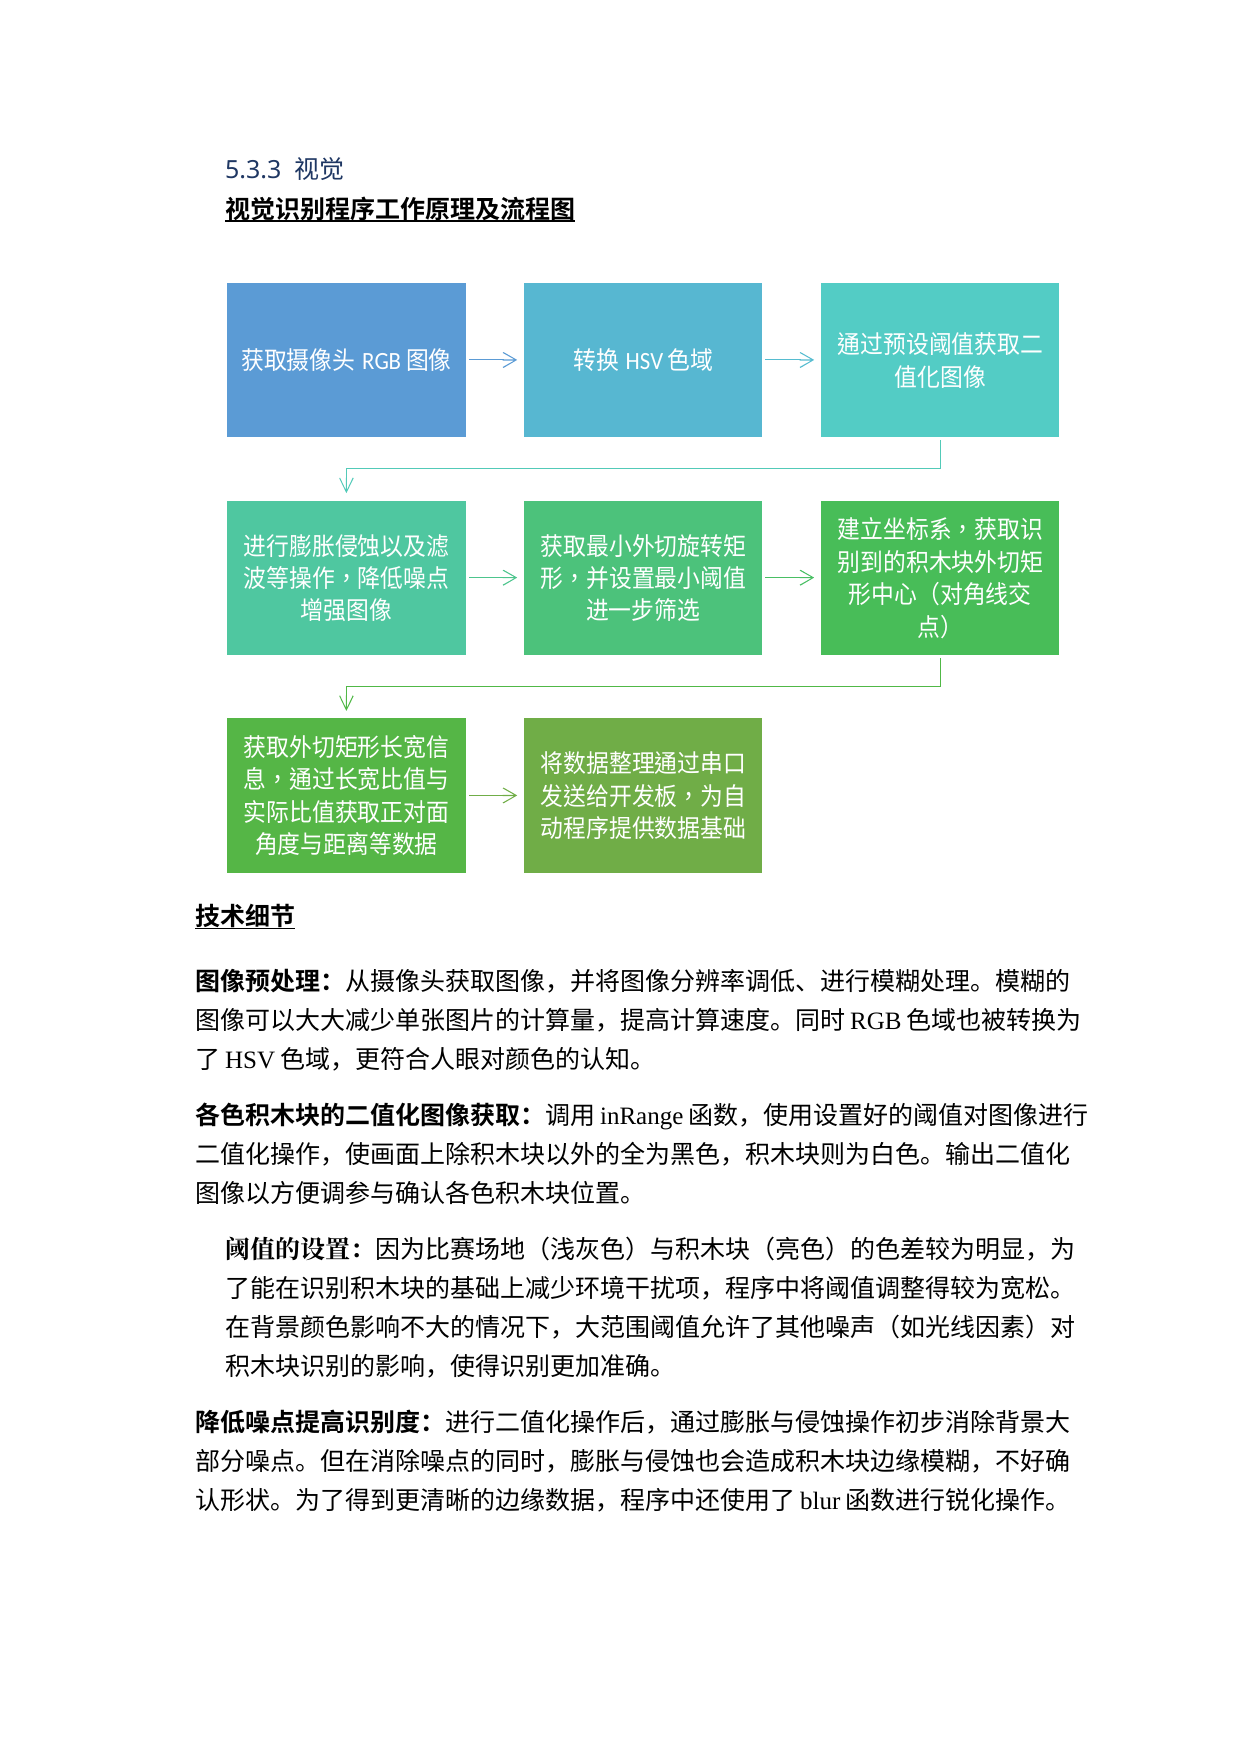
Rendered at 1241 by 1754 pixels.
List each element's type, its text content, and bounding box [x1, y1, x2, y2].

subtitle 5.3.3 视觉 [150, 150, 1090, 186]
text 技术细节 [150, 897, 1090, 933]
text 各色积木块的二值化图像获取：调用inRange函数，使用设置好的阈值对图像进行二值化操作，使画面上除积木块以外的全为黑色，积木块则为白色。输出二值化图像以方便调参与确认各色积木块位置。 [195, 1095, 1090, 1210]
text 图像预处理：从摄像头获取图像，并将图像分辨率调低、进行模糊处理。模糊的图像可以大大减少单张图片的计算量，提高计算速度。同时RGB色域也被转换为了HSV色域，更符合人眼对颜色的认知。 [195, 962, 1090, 1076]
text 降低噪点提高识别度：进行二值化操作后，通过膨胀与侵蚀操作初步消除背景大部分噪点。但在消除噪点的同时，膨胀与侵蚀也会造成积木块边缘模糊，不好确认形状。为了得到更清晰的边缘数据，程序中还使用了blur函数进行锐化操作。 [195, 1402, 1090, 1517]
text 视觉识别程序工作原理及流程图 [150, 189, 1090, 225]
text 阈值的设置：因为比赛场地（浅灰色）与积木块（亮色）的色差较为明显，为了能在识别积木块的基础上减少环境干扰项，程序中将阈值调整得较为宽松。在背景颜色影响不大的情况下，大范围阈值允许了其他噪声（如光线因素）对积木块识别的影响，使得识别更加准确。 [225, 1229, 1090, 1383]
